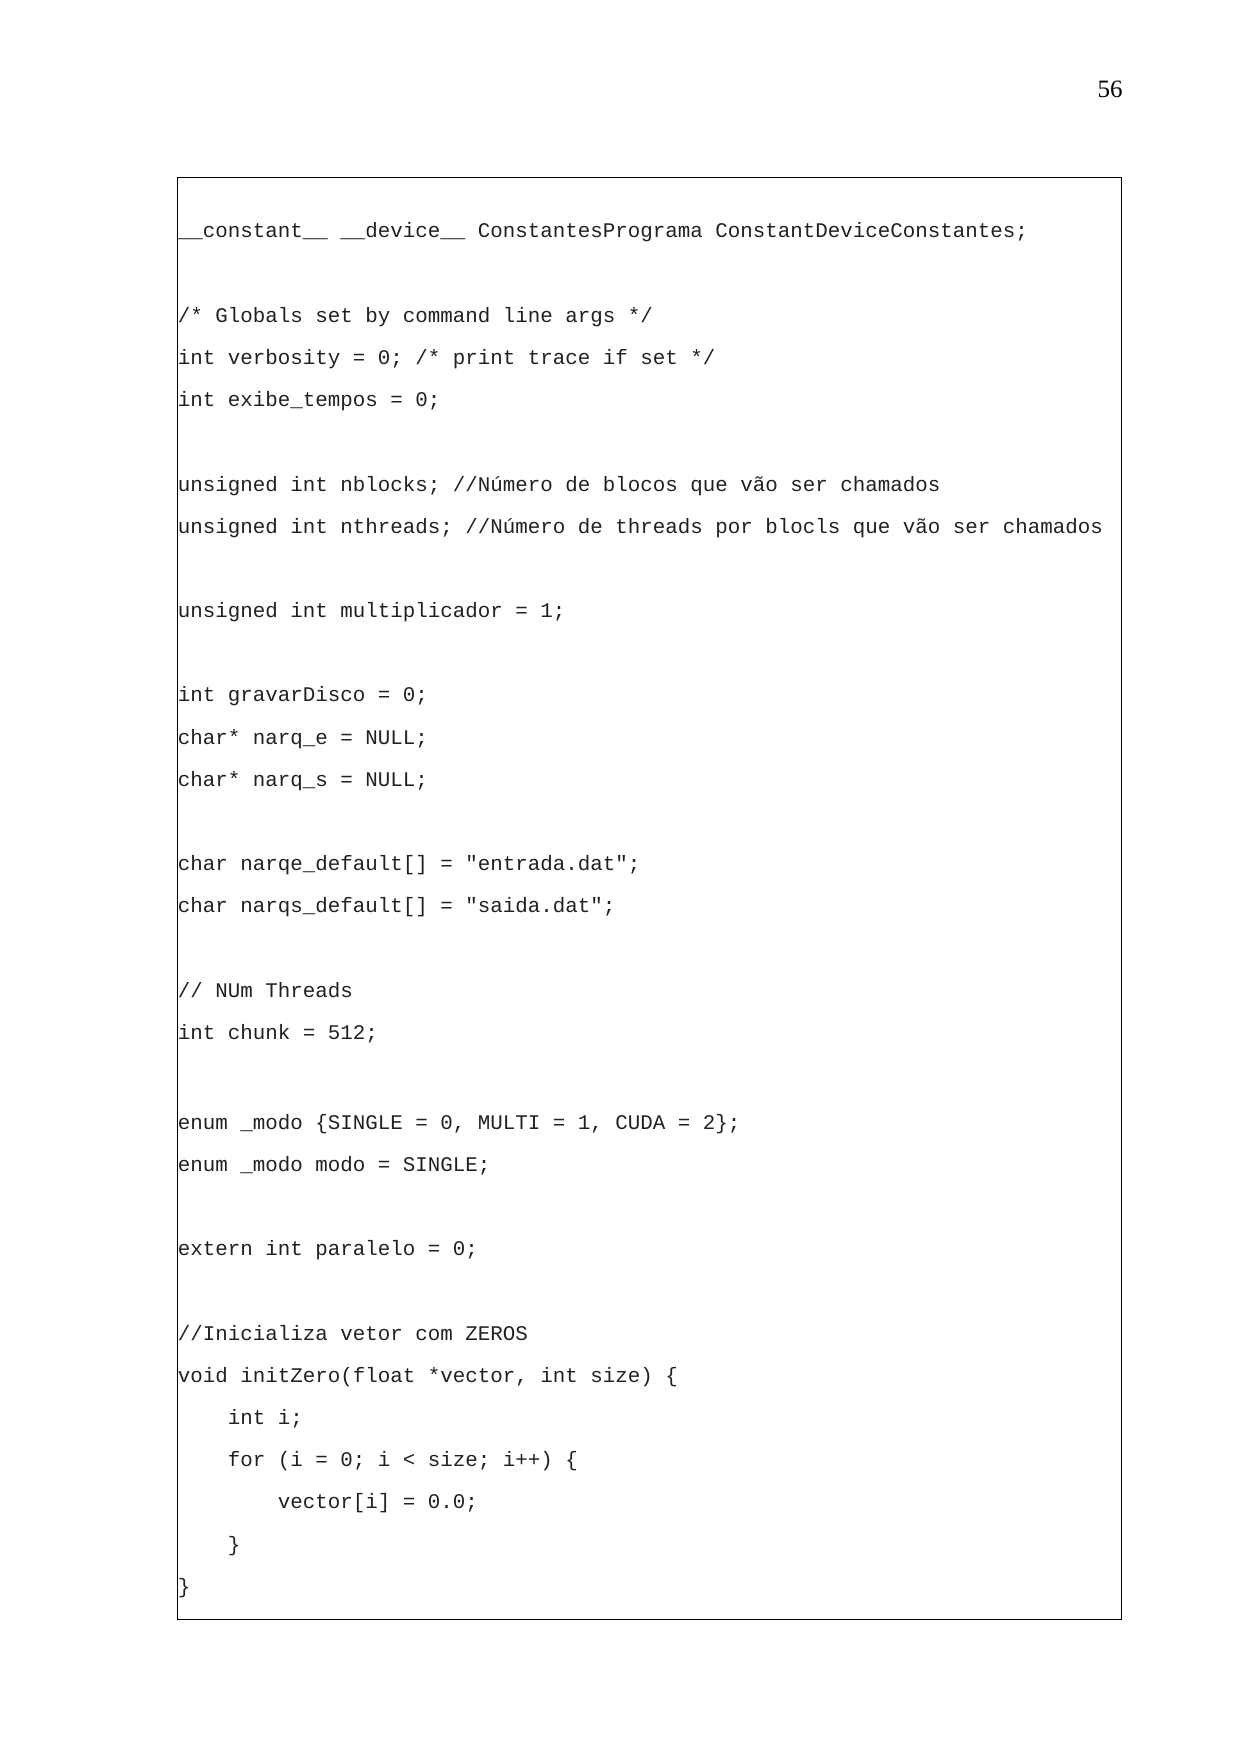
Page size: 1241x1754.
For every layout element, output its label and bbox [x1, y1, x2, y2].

table_header [178, 178, 1121, 1618]
